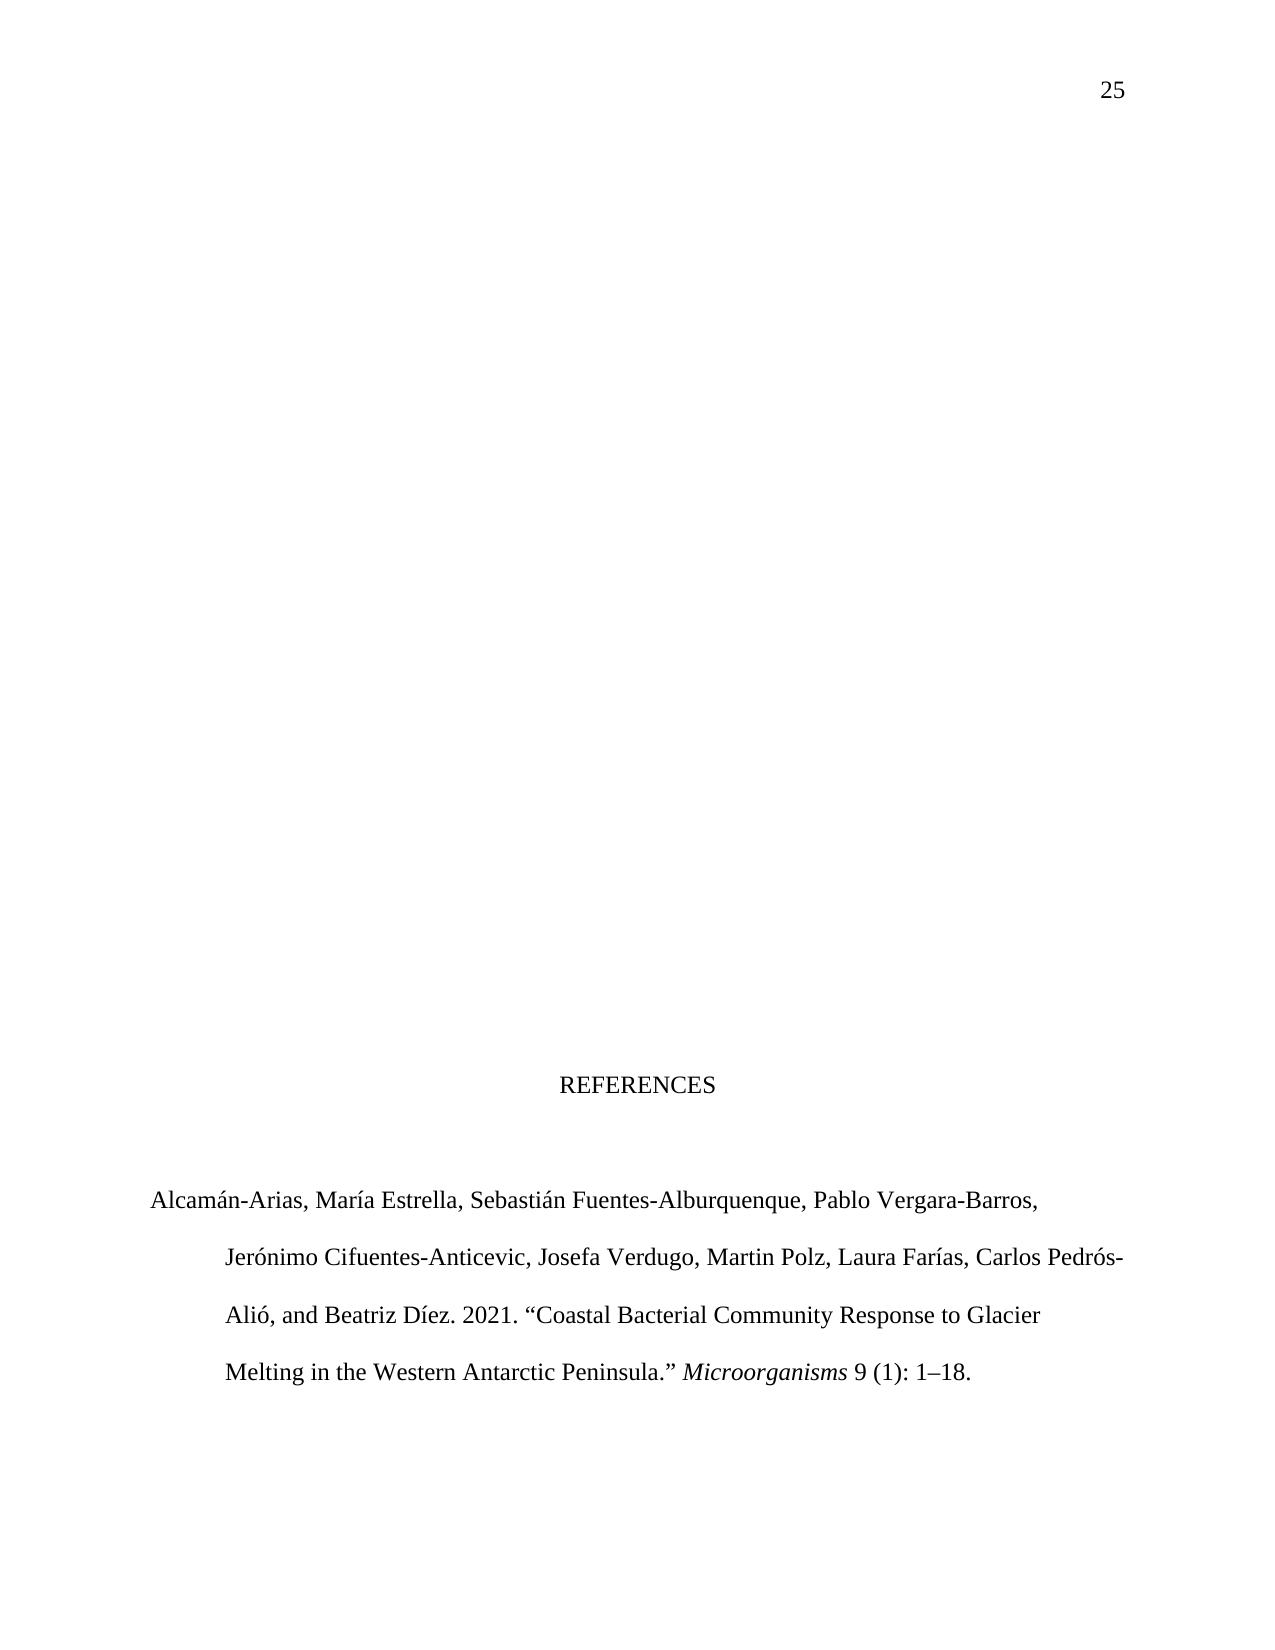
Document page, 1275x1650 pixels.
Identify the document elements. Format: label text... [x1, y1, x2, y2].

text Alcamán-Arias, María Estrella, Sebastián Fuentes-Alburquenque, Pablo Vergara-Barros, Jerónimo Cifuentes-Anticevic, Josefa Verdugo, Martin Polz, Laura Farías, Carlos Pedrós-Alió, and Beatriz Díez. 2021. “Coastal Bacterial Community Response to Glacier Melting in the Western Antarctic Peninsula.” Microorganisms 9 (1): 1–18. [150, 1185, 1125, 1386]
text REFERENCES [150, 1070, 1125, 1099]
